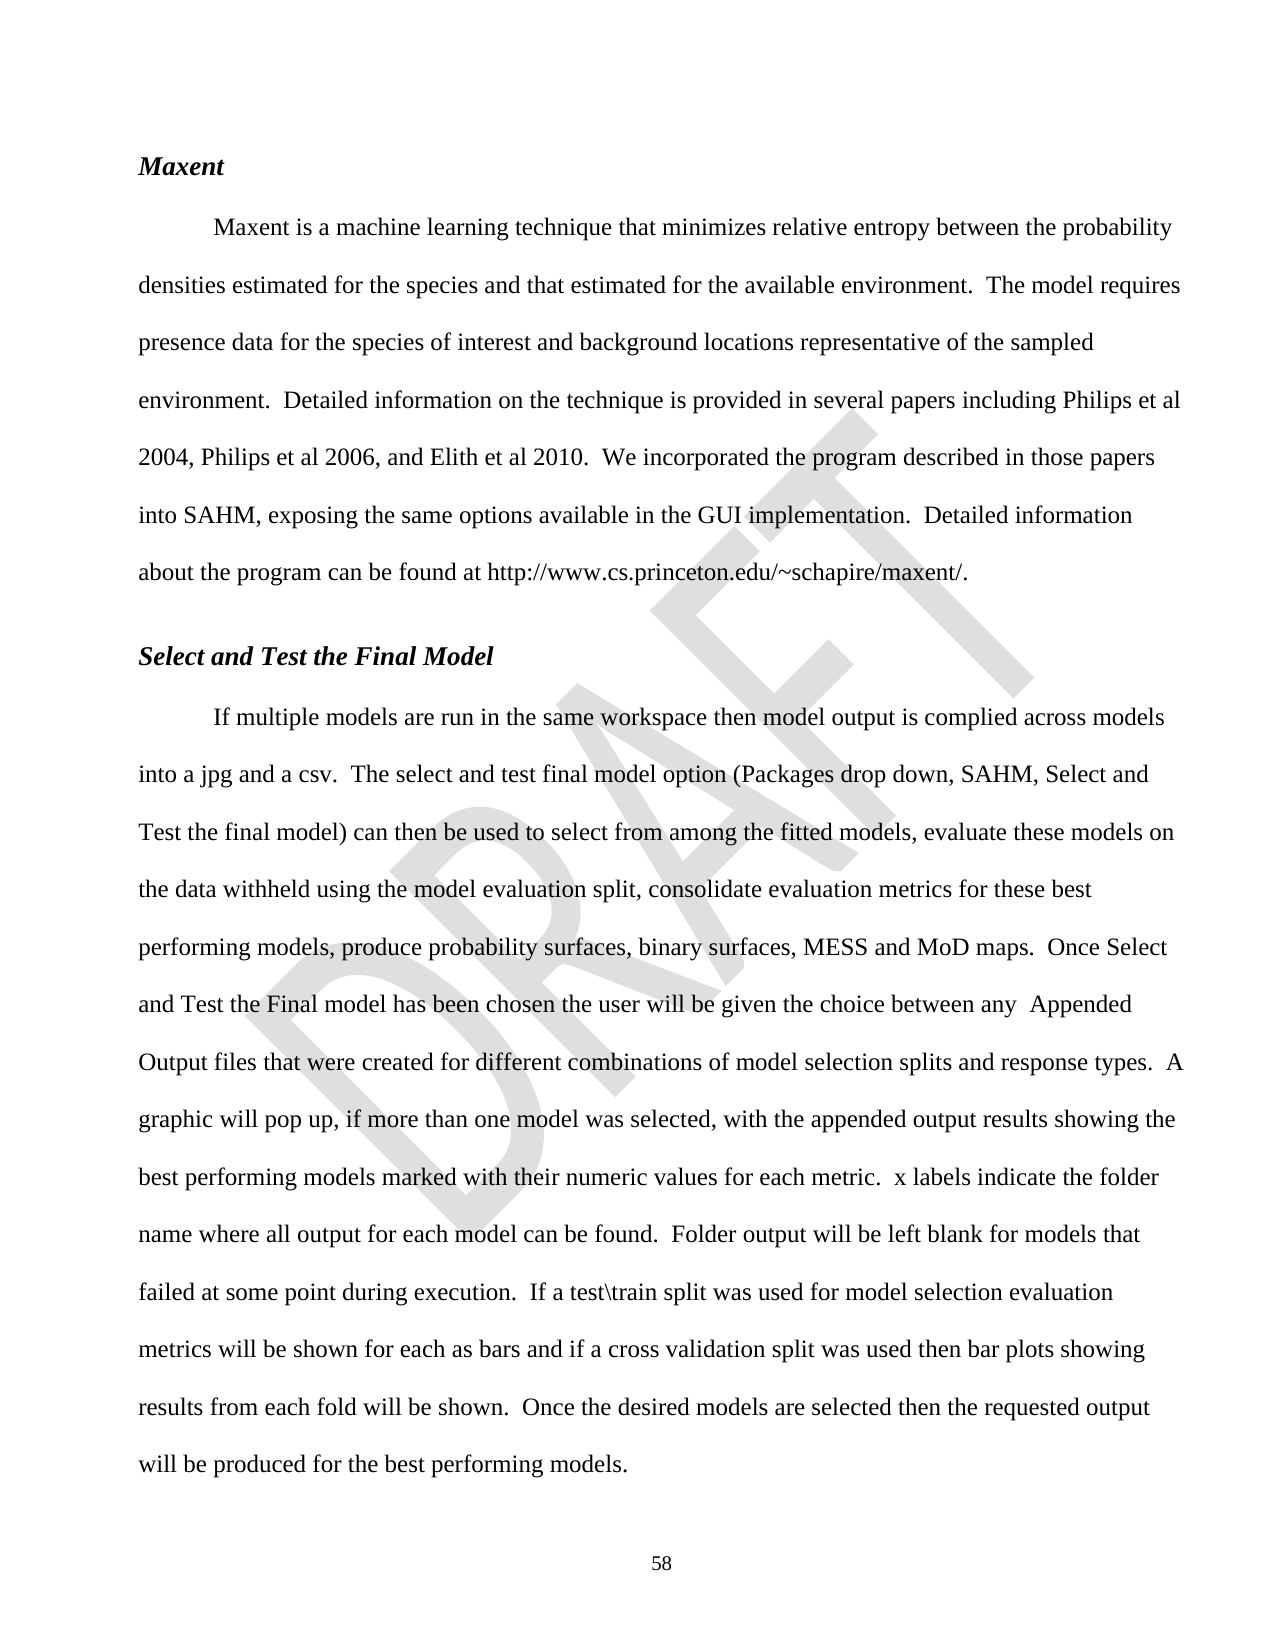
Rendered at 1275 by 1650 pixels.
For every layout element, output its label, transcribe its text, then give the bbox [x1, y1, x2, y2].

subtitle Maxent [138, 150, 1185, 181]
text Maxent is a machine learning technique that minimizes relative entropy between the probability densities estimated for the species and that estimated for the available environment. The model requires presence data for the species of interest and background locations representative of the sampled environment. Detailed information on the technique is provided in several papers including Philips et al 2004, Philips et al 2006, and Elith et al 2010. We incorporated the program described in those papers into SAHM, exposing the same options available in the GUI implementation. Detailed information about the program can be found at http://www.cs.princeton.edu/~schapire/maxent/. [138, 212, 1185, 586]
text If multiple models are run in the same workspace then model output is complied across models into a jpg and a csv. The select and test final model option (Packages drop down, SAHM, Select and Test the final model) can then be used to select from among the fitted models, evaluate these models on the data withheld using the model evaluation split, consolidate evaluation metrics for these best performing models, produce probability surfaces, binary surfaces, MESS and MoD maps. Once Select and Test the Final model has been chosen the user will be given the choice between any Appended Output files that were created for different combinations of model selection splits and response types. A graphic will pop up, if more than one model was selected, with the appended output results showing the best performing models marked with their numeric values for each metric. x labels indicate the folder name where all output for each model can be found. Folder output will be left blank for models that failed at some point during execution. If a test\train split was used for model selection evaluation metrics will be shown for each as bars and if a cross validation split was used then bar plots showing results from each fold will be shown. Once the desired models are selected then the requested output will be produced for the best performing models. [138, 702, 1185, 1478]
subtitle Select and Test the Final Model [138, 640, 1185, 671]
